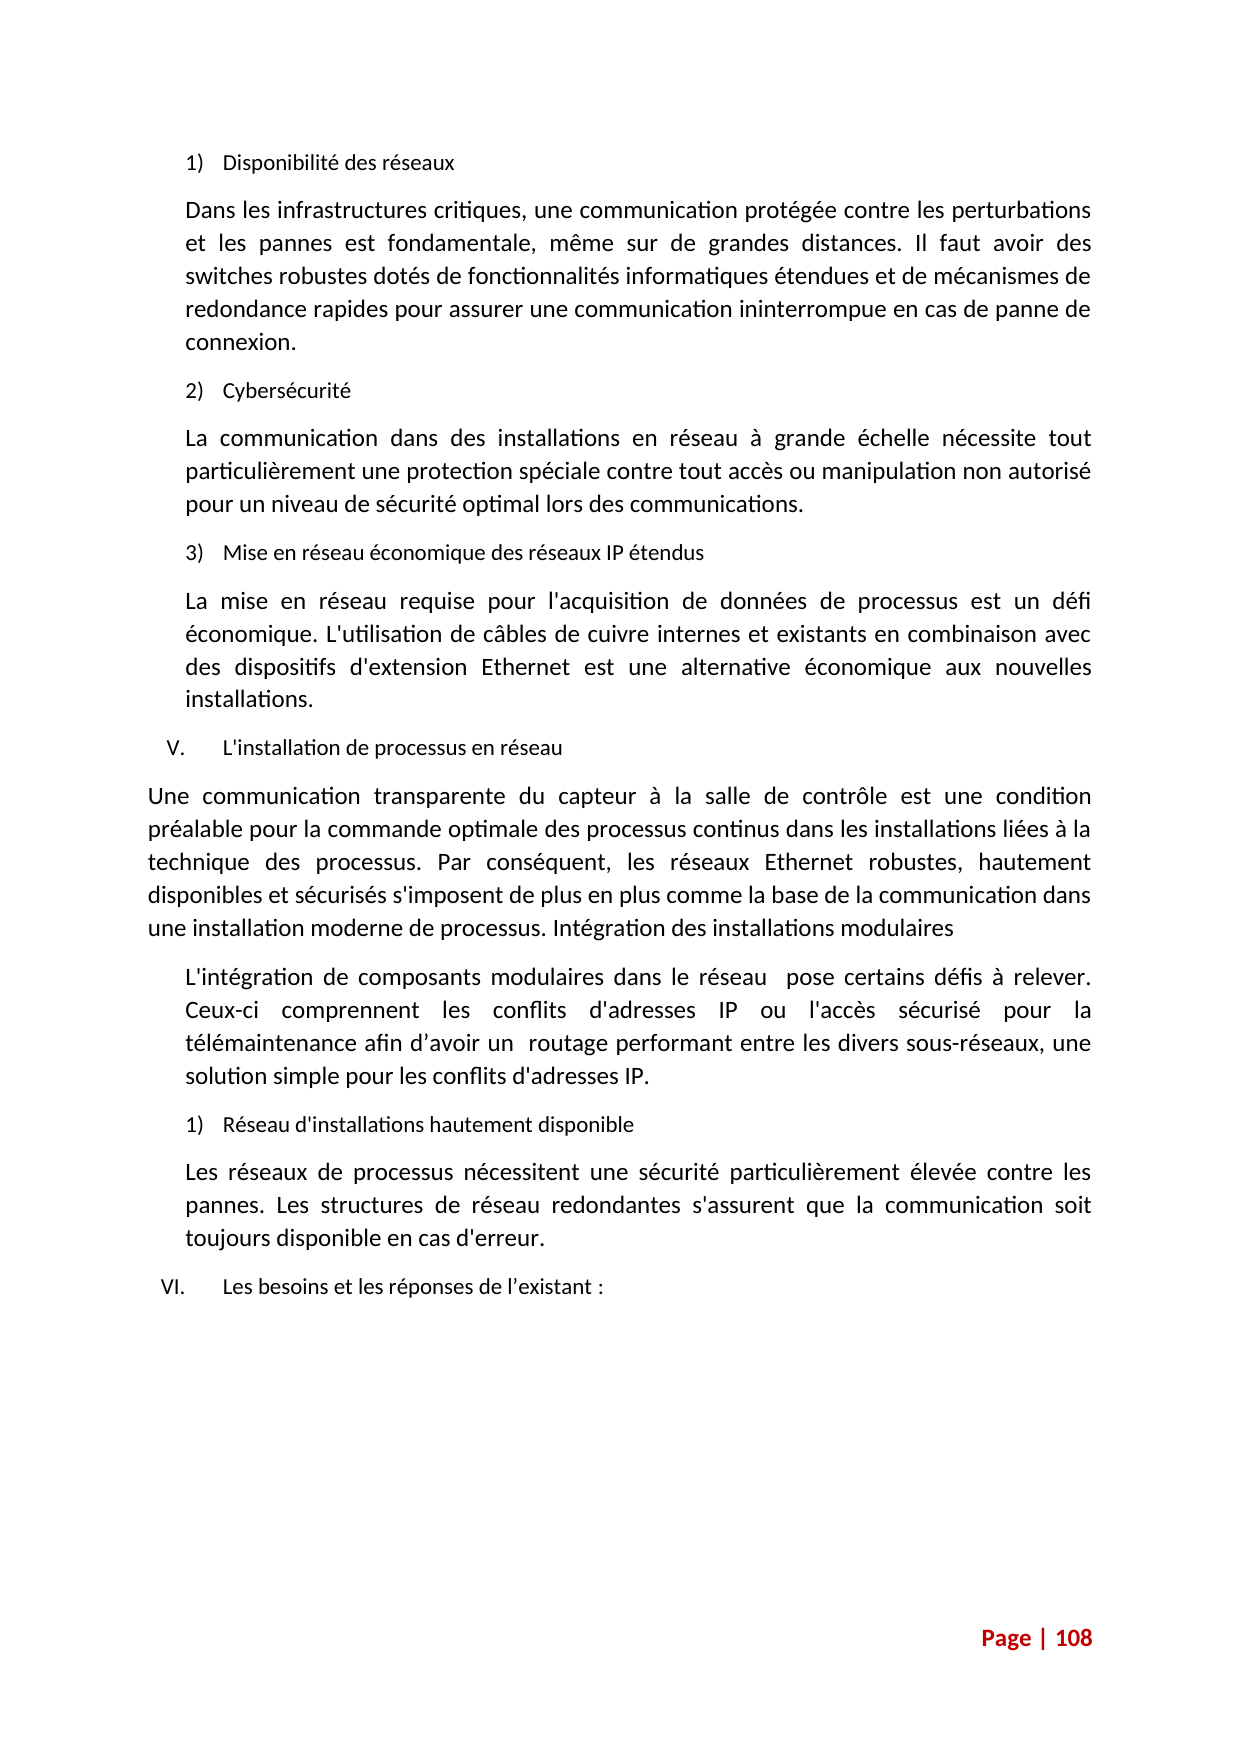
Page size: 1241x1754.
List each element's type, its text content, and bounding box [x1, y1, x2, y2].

text La communication dans des installations en réseau à grande échelle nécessite tout particulièrement une protection spéciale contre tout accès ou manipulation non autorisé pour un niveau de sécurité optimal lors des communications. [185, 423, 1093, 519]
list Réseau d'installations hautement disponible [185, 1110, 1093, 1138]
text L'intégration de composants modulaires dans le réseau pose certains défis à relever. Ceux-ci comprennent les conflits d'adresses IP ou l'accès sécurisé pour la télémaintenance afin d’avoir un routage performant entre les divers sous-réseaux, une solution simple pour les conflits d'adresses IP. [185, 961, 1093, 1091]
text La mise en réseau requise pour l'acquisition de données de processus est un défi économique. L'utilisation de câbles de cuivre internes et existants en combinaison avec des dispositifs d'extension Ethernet est une alternative économique aux nouvelles installations. [185, 585, 1093, 714]
text Dans les infrastructures critiques, une communication protégée contre les perturbations et les pannes est fondamentale, même sur de grandes distances. Il faut avoir des switches robustes dotés de fonctionnalités informatiques étendues et de mécanismes de redondance rapides pour assurer une communication ininterrompue en cas de panne de connexion. [185, 194, 1093, 357]
text Les réseaux de processus nécessitent une sécurité particulièrement élevée contre les pannes. Les structures de réseau redondantes s'assurent que la communication soit toujours disponible en cas d'erreur. [185, 1157, 1093, 1253]
list Les besoins et les réponses de l’existant : [185, 1272, 1093, 1300]
list Cybersécurité [185, 376, 1093, 404]
text Une communication transparente du capteur à la salle de contrôle est une condition préalable pour la commande optimale des processus continus dans les installations liées à la technique des processus. Par conséquent, les réseaux Ethernet robustes, hautement disponibles et sécurisés s'imposent de plus en plus comme la base de la communication dans une installation moderne de processus. Intégration des installations modulaires [148, 780, 1093, 942]
list Disponibilité des réseaux [185, 148, 1093, 176]
list Mise en réseau économique des réseaux IP étendus [185, 538, 1093, 566]
list L'installation de processus en réseau [185, 733, 1093, 761]
